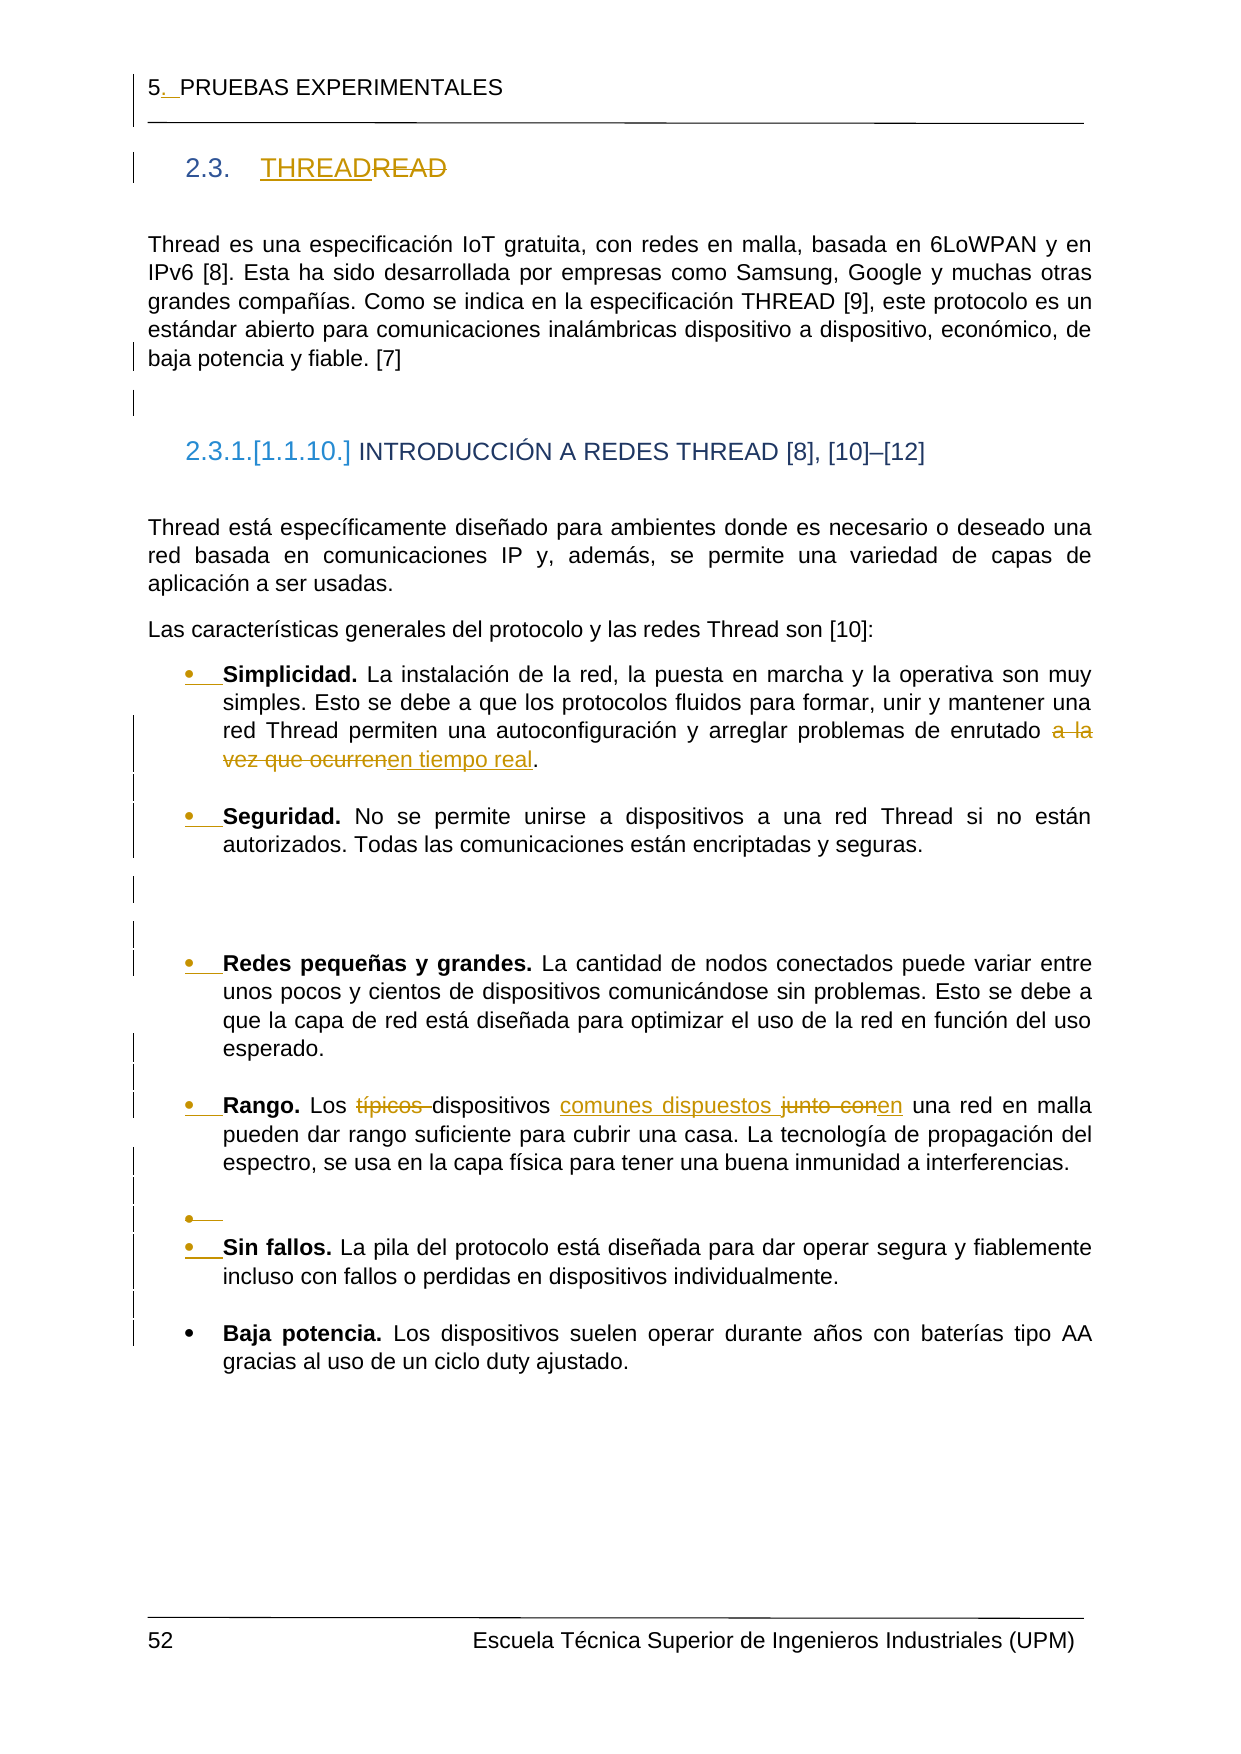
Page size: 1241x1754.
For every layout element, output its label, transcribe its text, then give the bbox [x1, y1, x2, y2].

list Simplicidad. La instalación de la red, la puesta en marcha y la operativa son muy simples. Esto se debe a que los protocolos fluidos para formar, unir y mantener una red Thread permiten una autoconfiguración y arreglar problemas de enrutado . [185, 661, 1092, 772]
list Redes pequeñas y grandes. La cantidad de nodos conectados puede variar entre unos pocos y cientos de dispositivos comunicándose sin problemas. Esto se debe a que la capa de red está diseñada para optimizar el uso de la red en función del uso esperado. [185, 950, 1092, 1062]
list Sin fallos. La pila del protocolo está diseñada para dar operar segura y fiablemente incluso con fallos o perdidas en dispositivos individualmente. [185, 1234, 1092, 1289]
text Thread es una especificación IoT gratuita, con redes en malla, basada en 6LoWPAN y en IPv6 [8]. Esta ha sido desarrollada por empresas como Samsung, Google y muchas otras grandes compañías. Como se indica en la especificación THREAD [9], este protocolo es un estándar abierto para comunicaciones inalámbricas dispositivo a dispositivo, económico, de baja potencia y fiable. [7] [148, 231, 1092, 371]
subtitle INTRODUCCIÓN A REDES THREAD [8], [10]–[12] [185, 435, 1092, 466]
list Baja potencia. Los dispositivos suelen operar durante años con baterías tipo AA gracias al uso de un ciclo duty ajustado. [185, 1319, 1092, 1374]
text Las características generales del protocolo y las redes Thread son [10]: [148, 616, 1092, 642]
text Thread está específicamente diseñado para ambientes donde es necesario o deseado una red basada en comunicaciones IP y, además, se permite una variedad de capas de aplicación a ser usadas. [148, 513, 1092, 597]
list Rango. Los dispositivos una red en malla pueden dar rango suficiente para cubrir una casa. La tecnología de propagación del espectro, se usa en la capa física para tener una buena inmunidad a interferencias. [185, 1092, 1092, 1175]
list Seguridad. No se permite unirse a dispositivos a una red Thread si no están autorizados. Todas las comunicaciones están encriptadas y seguras. [185, 803, 1092, 858]
